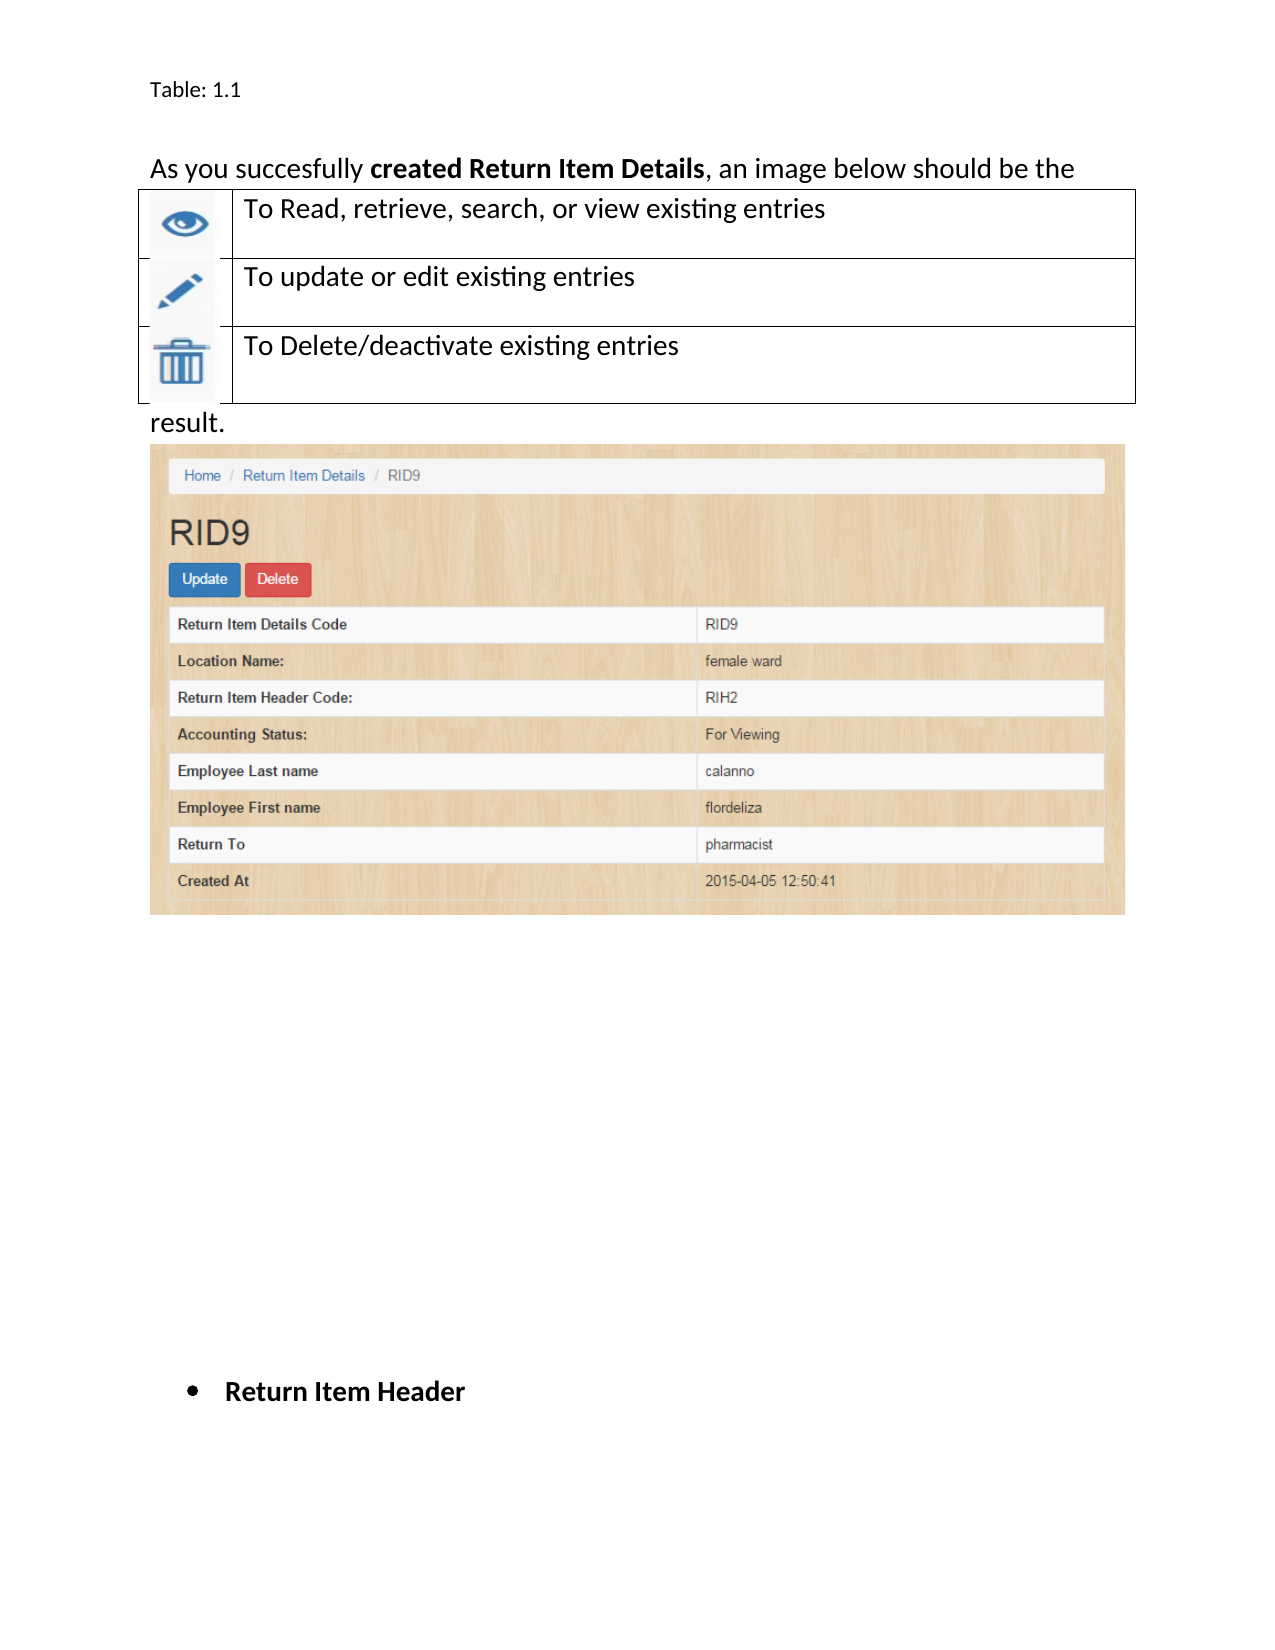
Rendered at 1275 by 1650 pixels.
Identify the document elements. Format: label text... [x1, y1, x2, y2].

text As you succesfully created Return Item Details, an image below should be the result. [233, 259, 1125, 326]
text As you succesfully created Return Item Details, an image below should be the result. [233, 327, 1125, 403]
text As you succesfully created Return Item Details, an image below should be the result. [233, 190, 1125, 258]
list Return Item Header [187, 1373, 1125, 1408]
picture [150, 444, 1125, 915]
text As you succesfully created Return Item Details, an image below should be the result. [150, 150, 1125, 189]
picture [149, 190, 220, 404]
text As you succesfully created Return Item Details, an image below should be the result. [150, 404, 1125, 444]
